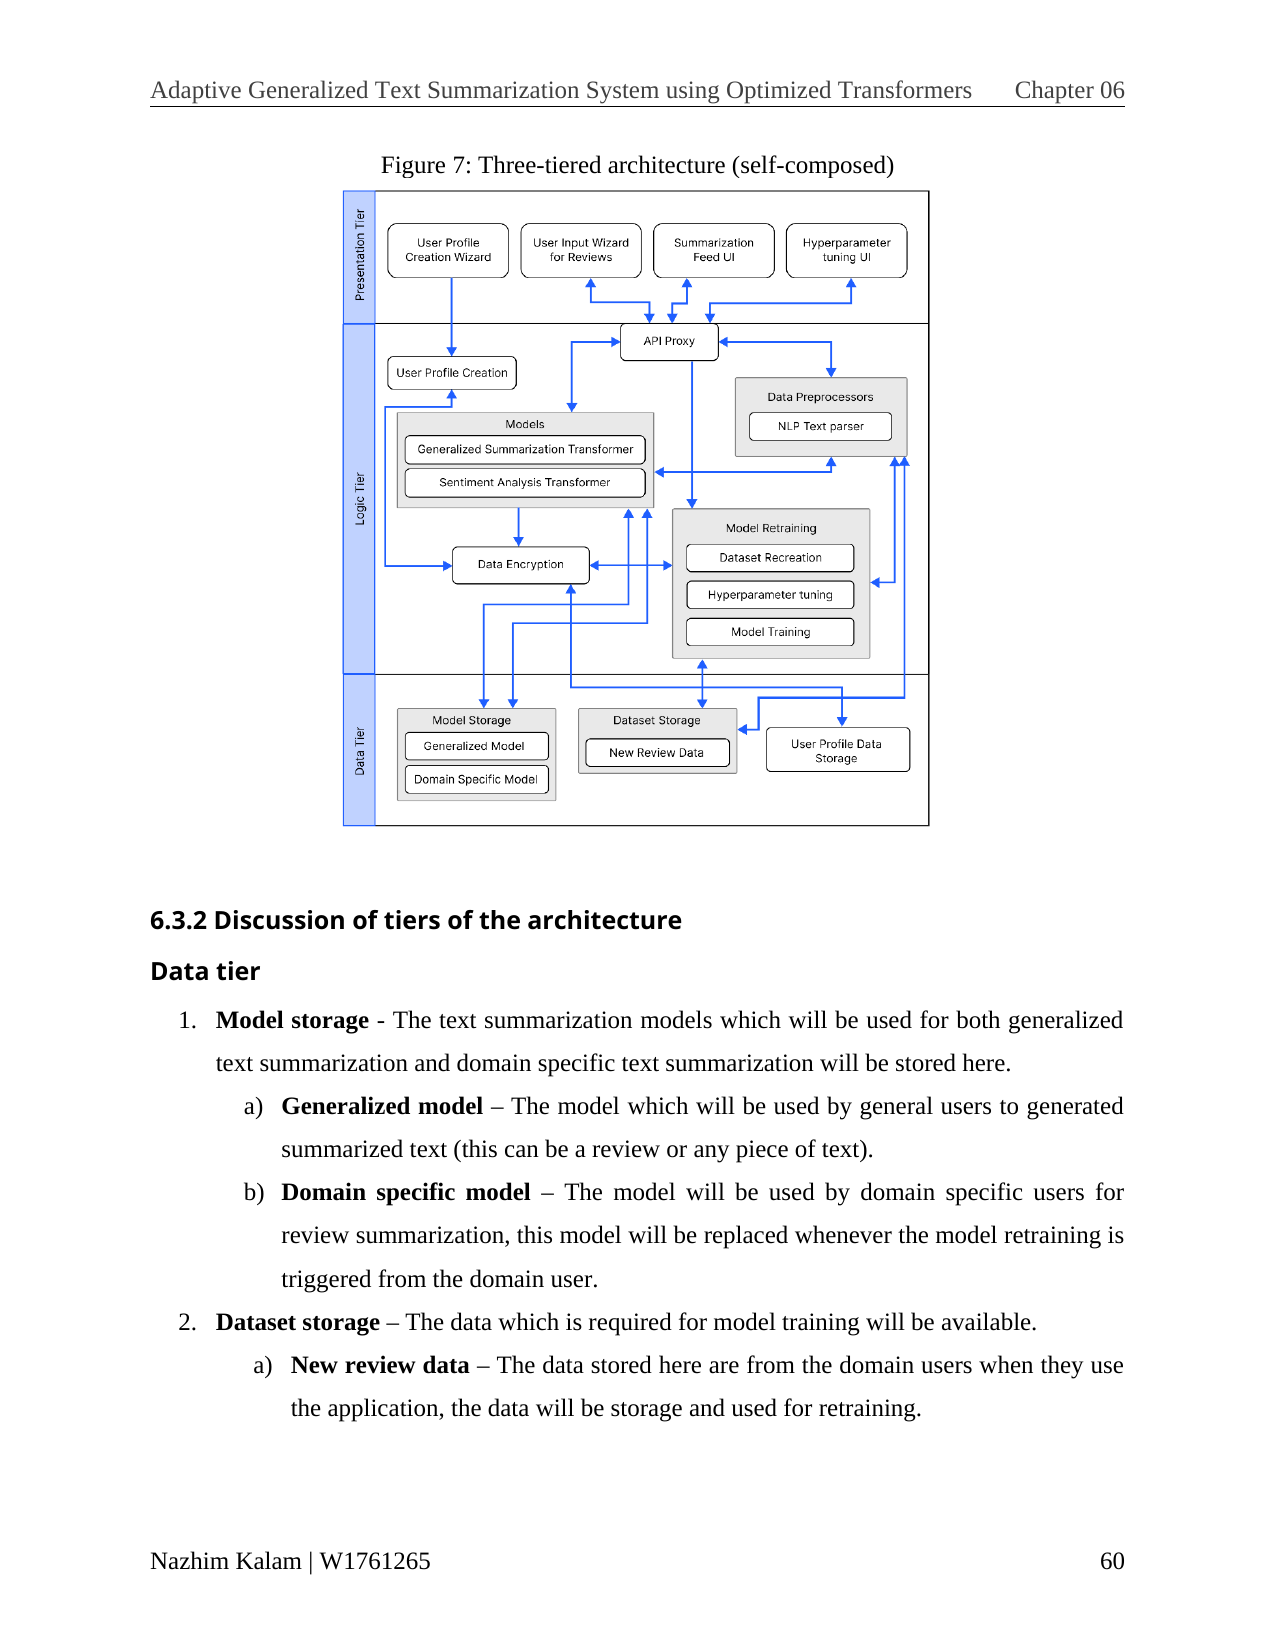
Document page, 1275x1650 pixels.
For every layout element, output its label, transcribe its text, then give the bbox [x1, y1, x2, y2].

list New review data – The data stored here are from the domain users when they use the application, the data will be storage and used for retraining. [253, 1350, 1125, 1422]
list Model storage - The text summarization models which will be used for both generalized text summarization and domain specific text summarization will be stored here. [178, 1005, 1125, 1077]
list Generalized model – The model which will be used by general users to generated summarized text (this can be a review or any piece of text). [244, 1091, 1125, 1163]
list Domain specific model – The model will be used by domain specific users for review summarization, this model will be replaced whenever the model retraining is triggered from the domain user. [244, 1177, 1125, 1292]
list Dataset storage – The data which is required for model training will be available. [178, 1307, 1125, 1336]
subtitle 6.3.2 Discussion of tiers of the architecture [150, 903, 1125, 937]
text Data tier [150, 954, 1125, 988]
picture [332, 178, 943, 839]
